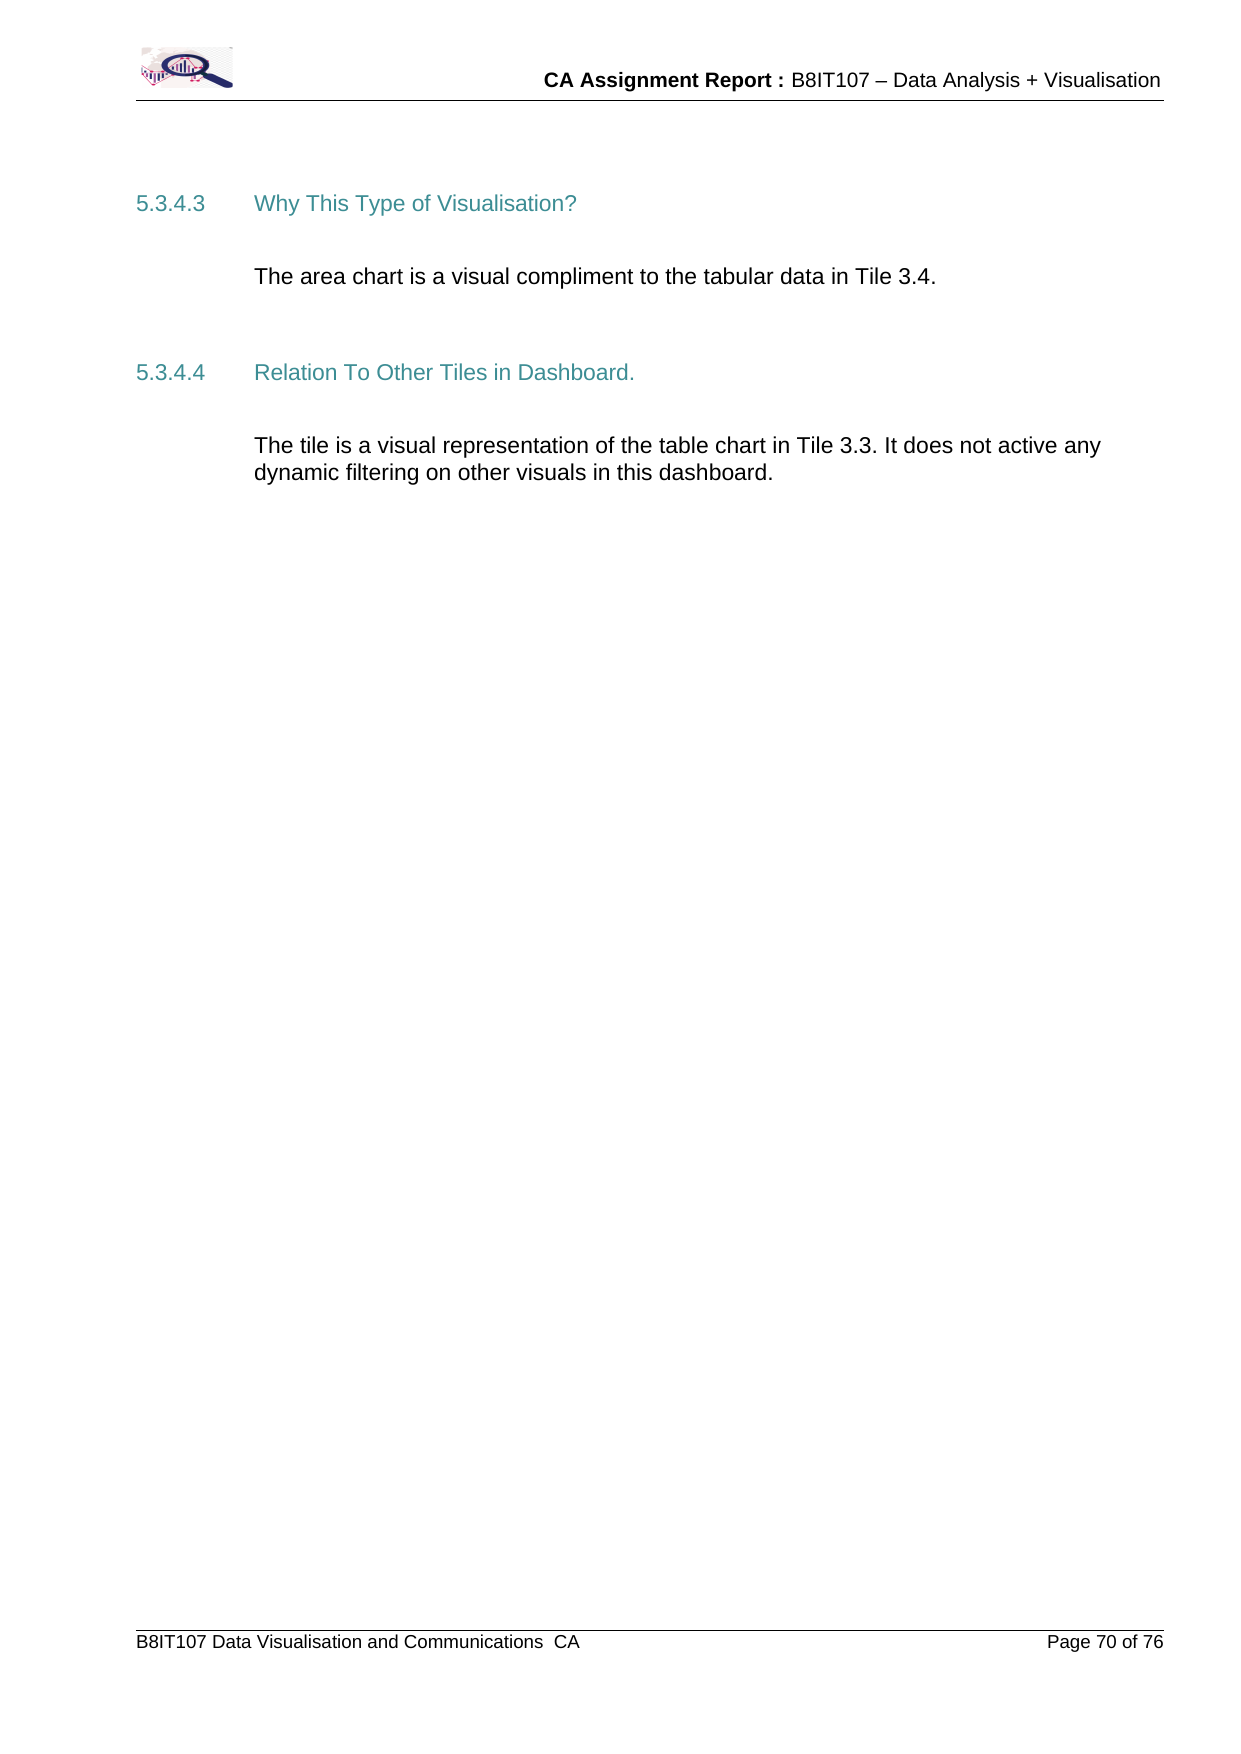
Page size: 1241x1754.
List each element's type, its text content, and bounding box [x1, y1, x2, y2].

text The area chart is a visual compliment to the tabular data in Tile 3.4. [254, 263, 1163, 290]
subtitle Why This Type of Visualisation? [136, 190, 1163, 217]
subtitle Relation To Other Tiles in Dashboard. [136, 358, 1163, 386]
text The tile is a visual representation of the table chart in Tile 3.3. It does not active any dynamic filtering on other visuals in this dashboard. [254, 431, 1163, 486]
picture [141, 47, 233, 88]
